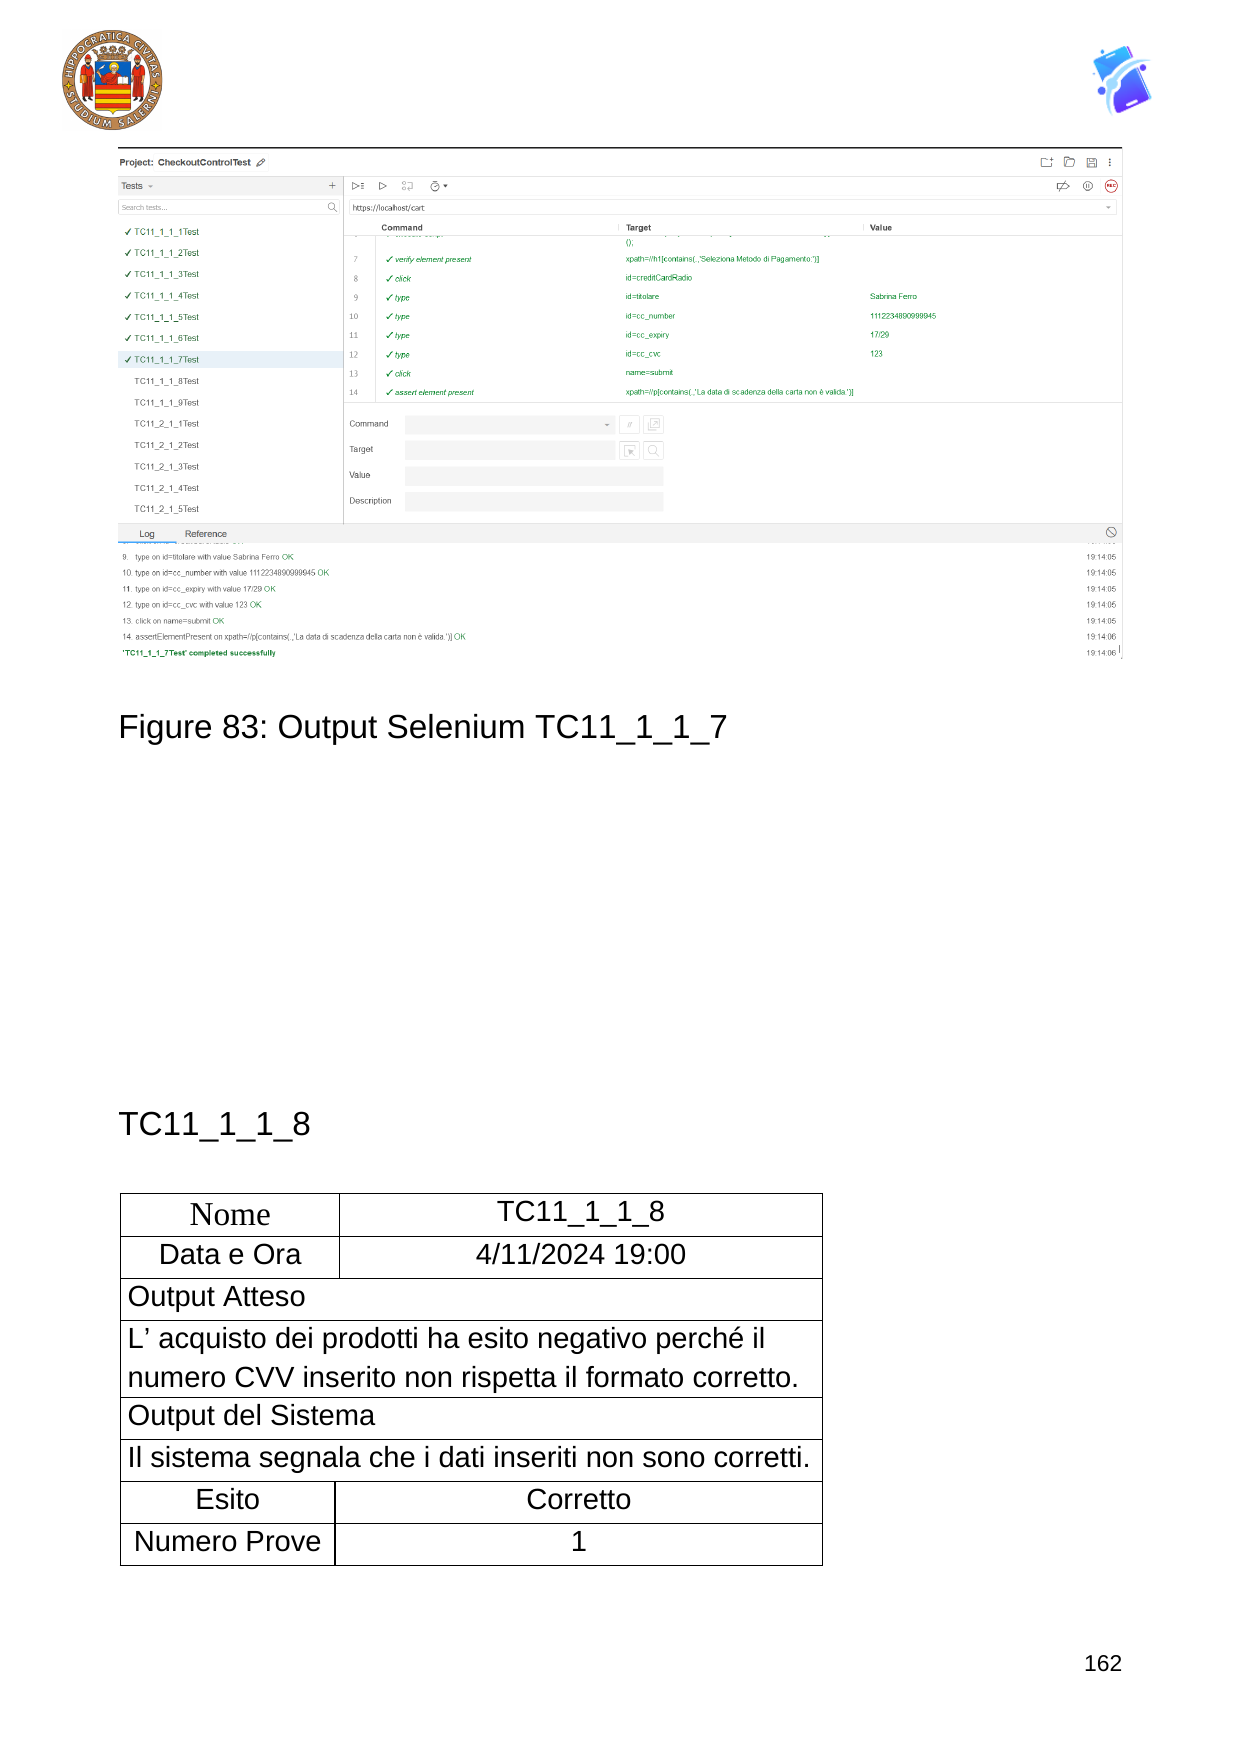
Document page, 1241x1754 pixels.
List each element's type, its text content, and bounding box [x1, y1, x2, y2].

picture [118, 25, 1178, 659]
text TC11_1_1_8 [118, 1104, 1122, 1143]
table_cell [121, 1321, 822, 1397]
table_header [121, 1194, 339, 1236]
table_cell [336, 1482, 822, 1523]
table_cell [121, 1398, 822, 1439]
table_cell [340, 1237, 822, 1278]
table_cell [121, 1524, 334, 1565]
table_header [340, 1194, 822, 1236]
picture [61, 29, 163, 131]
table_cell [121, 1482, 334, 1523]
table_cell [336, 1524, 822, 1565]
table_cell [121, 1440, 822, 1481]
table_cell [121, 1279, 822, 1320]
text Figure 83: Output Selenium TC11_1_1_7 [118, 707, 1122, 745]
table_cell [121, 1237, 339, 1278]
